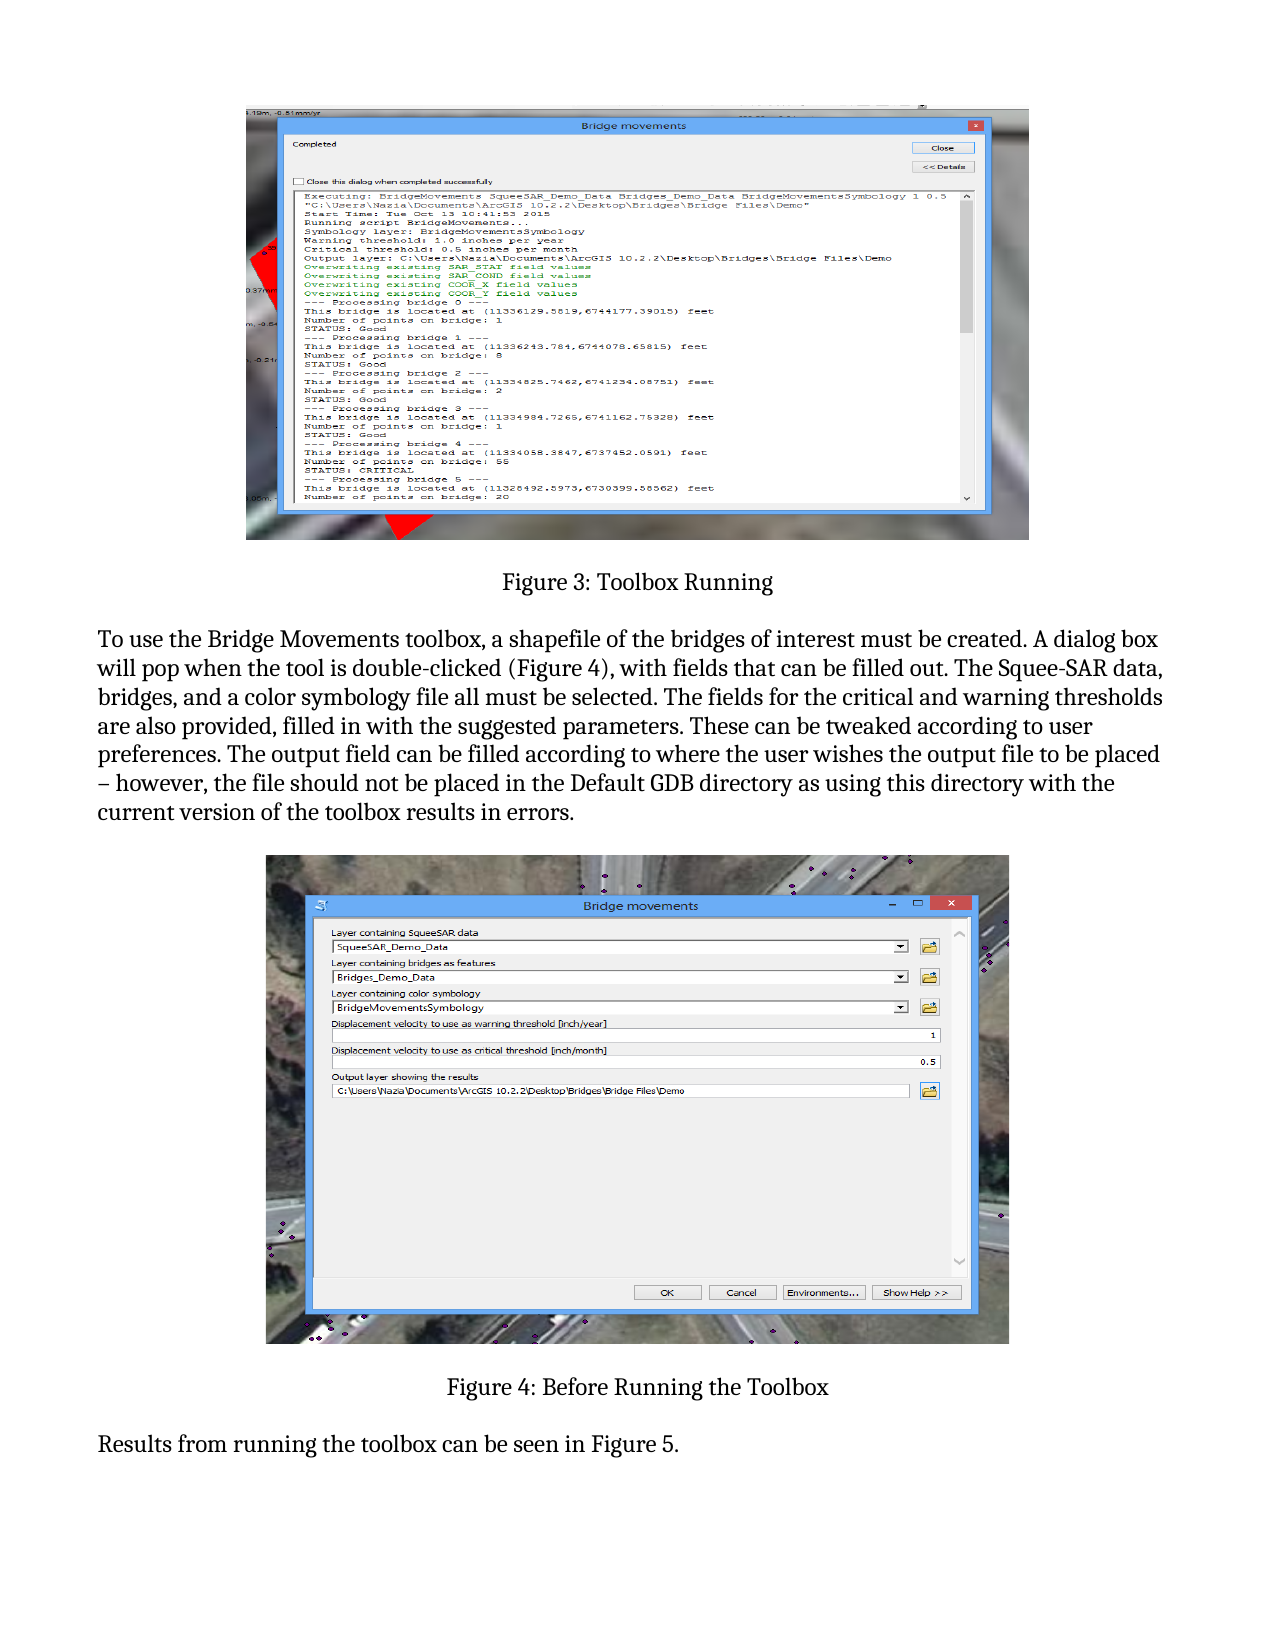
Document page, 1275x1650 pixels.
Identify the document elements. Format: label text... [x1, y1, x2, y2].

picture [246, 105, 1029, 540]
text Results from running the toolbox can be seen in Figure 5. [97, 1430, 1177, 1459]
text Figure 3: Toolbox Running [97, 568, 1177, 597]
picture [265, 855, 1010, 1344]
text Figure 4: Before Running the Toolbox [97, 1372, 1177, 1401]
text To use the Bridge Movements toolbox, a shapefile of the bridges of interest must be created. A dialog box will pop when the tool is double-clicked (Figure 4), with fields that can be filled out. The Squee-SAR data, bridges, and a color symbology file all must be selected. The fields for the critical and warning thresholds are also provided, filled in with the suggested parameters. These can be tweaked according to user preferences. The output field can be filled according to where the user wishes the output file to be placed – however, the file should not be placed in the Default GDB directory as using this directory with the current version of the toolbox results in errors. [97, 625, 1177, 827]
